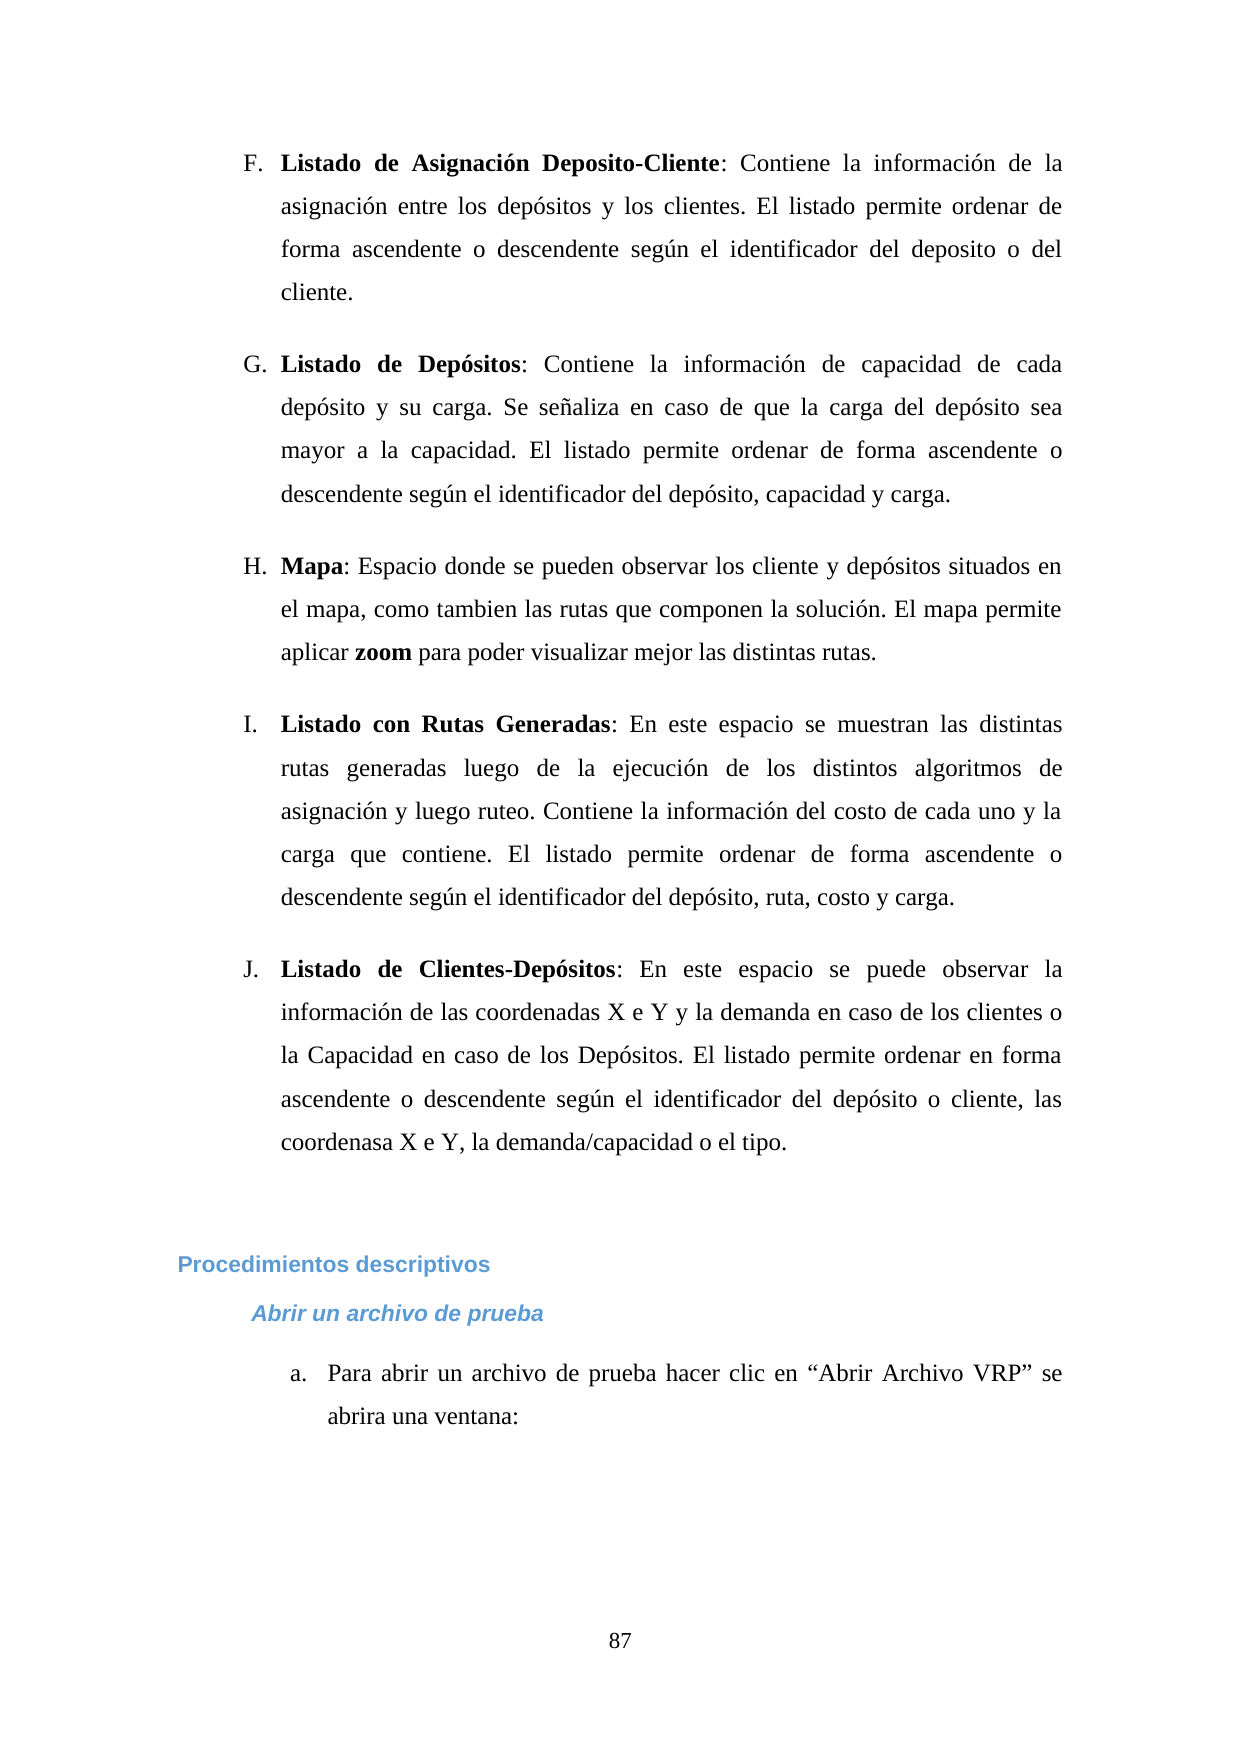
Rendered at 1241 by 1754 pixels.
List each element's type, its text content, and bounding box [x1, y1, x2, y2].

list Mapa: Espacio donde se pueden observar los cliente y depósitos situados en el mapa, como tambien las rutas que componen la solución. El mapa permite aplicar zoom para poder visualizar mejor las distintas rutas. [243, 551, 1063, 666]
subtitle Abrir un archivo de prueba [177, 1300, 1063, 1327]
list Listado de Clientes-Depósitos: En este espacio se puede observar la información de las coordenadas X e Y y la demanda en caso de los clientes o la Capacidad en caso de los Depósitos. El listado permite ordenar en forma ascendente o descendente según el identificador del depósito o cliente, las coordenasa X e Y, la demanda/capacidad o el tipo. [243, 954, 1063, 1156]
list Listado con Rutas Generadas: En este espacio se muestran las distintas rutas generadas luego de la ejecución de los distintos algoritmos de asignación y luego ruteo. Contiene la información del costo de cada uno y la carga que contiene. El listado permite ordenar de forma ascendente o descendente según el identificador del depósito, ruta, costo y carga. [243, 709, 1063, 911]
list Listado de Asignación Deposito-Cliente: Contiene la información de la asignación entre los depósitos y los clientes. El listado permite ordenar de forma ascendente o descendente según el identificador del deposito o del cliente. [243, 148, 1063, 306]
subtitle Procedimientos descriptivos [177, 1251, 1063, 1277]
list Listado de Depósitos: Contiene la información de capacidad de cada depósito y su carga. Se señaliza en caso de que la carga del depósito sea mayor a la capacidad. El listado permite ordenar de forma ascendente o descendente según el identificador del depósito, capacidad y carga. [243, 349, 1063, 507]
list Para abrir un archivo de prueba hacer clic en “Abrir Archivo VRP” se abrira una ventana: [290, 1358, 1063, 1430]
